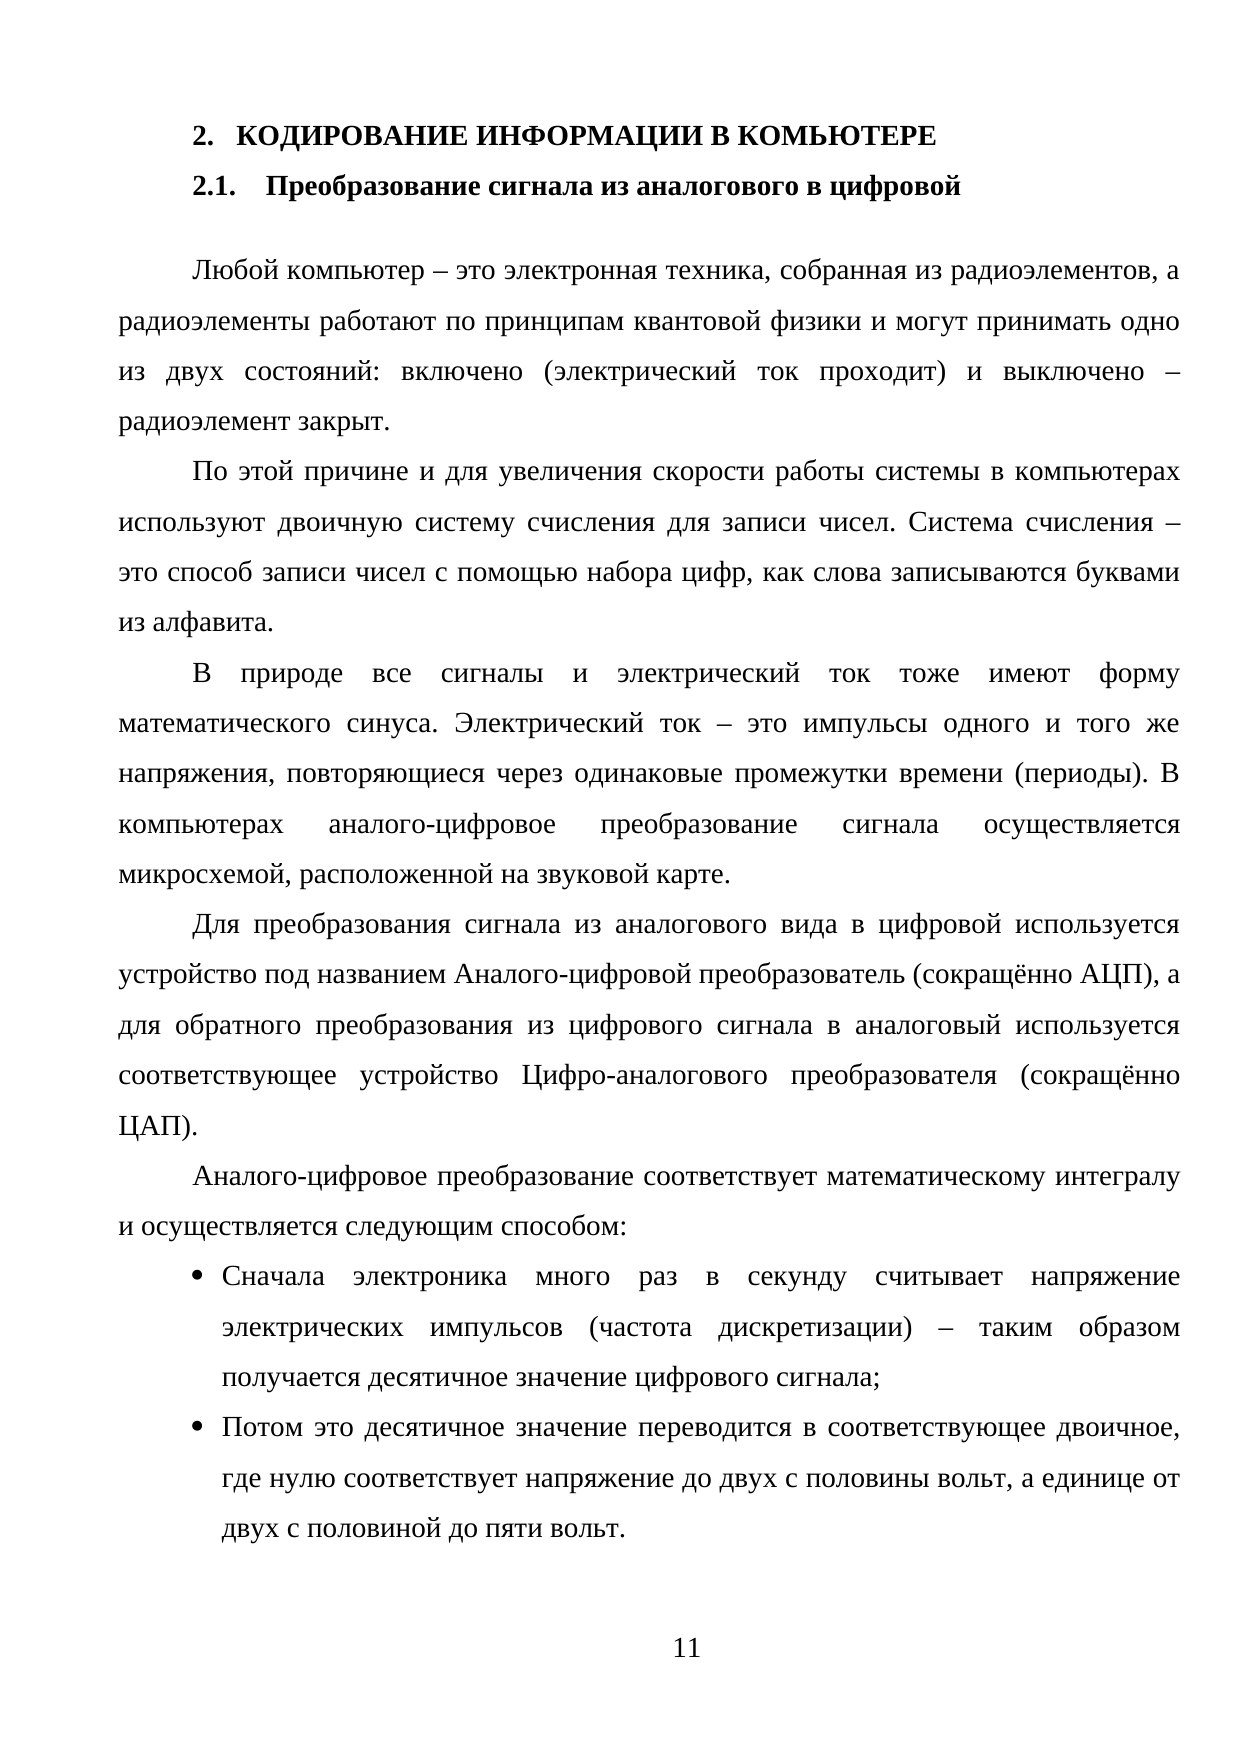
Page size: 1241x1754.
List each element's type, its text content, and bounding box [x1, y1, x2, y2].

list Потом это десятичное значение переводится в соответствующее двоичное, где нулю соответствует напряжение до двух с половины вольт, а единице от двух с половиной до пяти вольт. [192, 1409, 1181, 1544]
list Сначала электроника много раз в секунду считывает напряжение электрических импульсов (частота дискретизации) – таким образом получается десятичное значение цифрового сигнала; [192, 1258, 1181, 1393]
text Для преобразования сигнала из аналогового вида в цифровой используется устройство под названием Аналого-цифровой преобразователь (сокращённо АЦП), а для обратного преобразования из цифрового сигнала в аналоговый используется соответствующее устройство Цифро-аналогового преобразователя (сокращённо ЦАП). [118, 906, 1181, 1141]
subtitle 2.1. Преобразование сигнала из аналогового в цифровой [118, 168, 1181, 202]
text В природе все сигналы и электрический ток тоже имеют форму математического синуса. Электрический ток – это импульсы одного и того же напряжения, повторяющиеся через одинаковые промежутки времени (периоды). В компьютерах аналого-цифровое преобразование сигнала осуществляется микросхемой, расположенной на звуковой карте. [118, 655, 1181, 889]
subtitle Кодирование информации в комьютере [118, 118, 1181, 152]
text Аналого-цифровое преобразование соответствует математическому интегралу и осуществляется следующим способом: [118, 1158, 1181, 1242]
text По этой причине и для увеличения скорости работы системы в компьютерах используют двоичную систему счисления для записи чисел. Система счисления – это способ записи чисел с помощью набора цифр, как слова записываются буквами из алфавита. [118, 453, 1181, 638]
text Любой компьютер – это электронная техника, собранная из радиоэлементов, а радиоэлементы работают по принципам квантовой физики и могут принимать одно из двух состояний: включено (электрический ток проходит) и выключено – радиоэлемент закрыт. [118, 252, 1181, 437]
